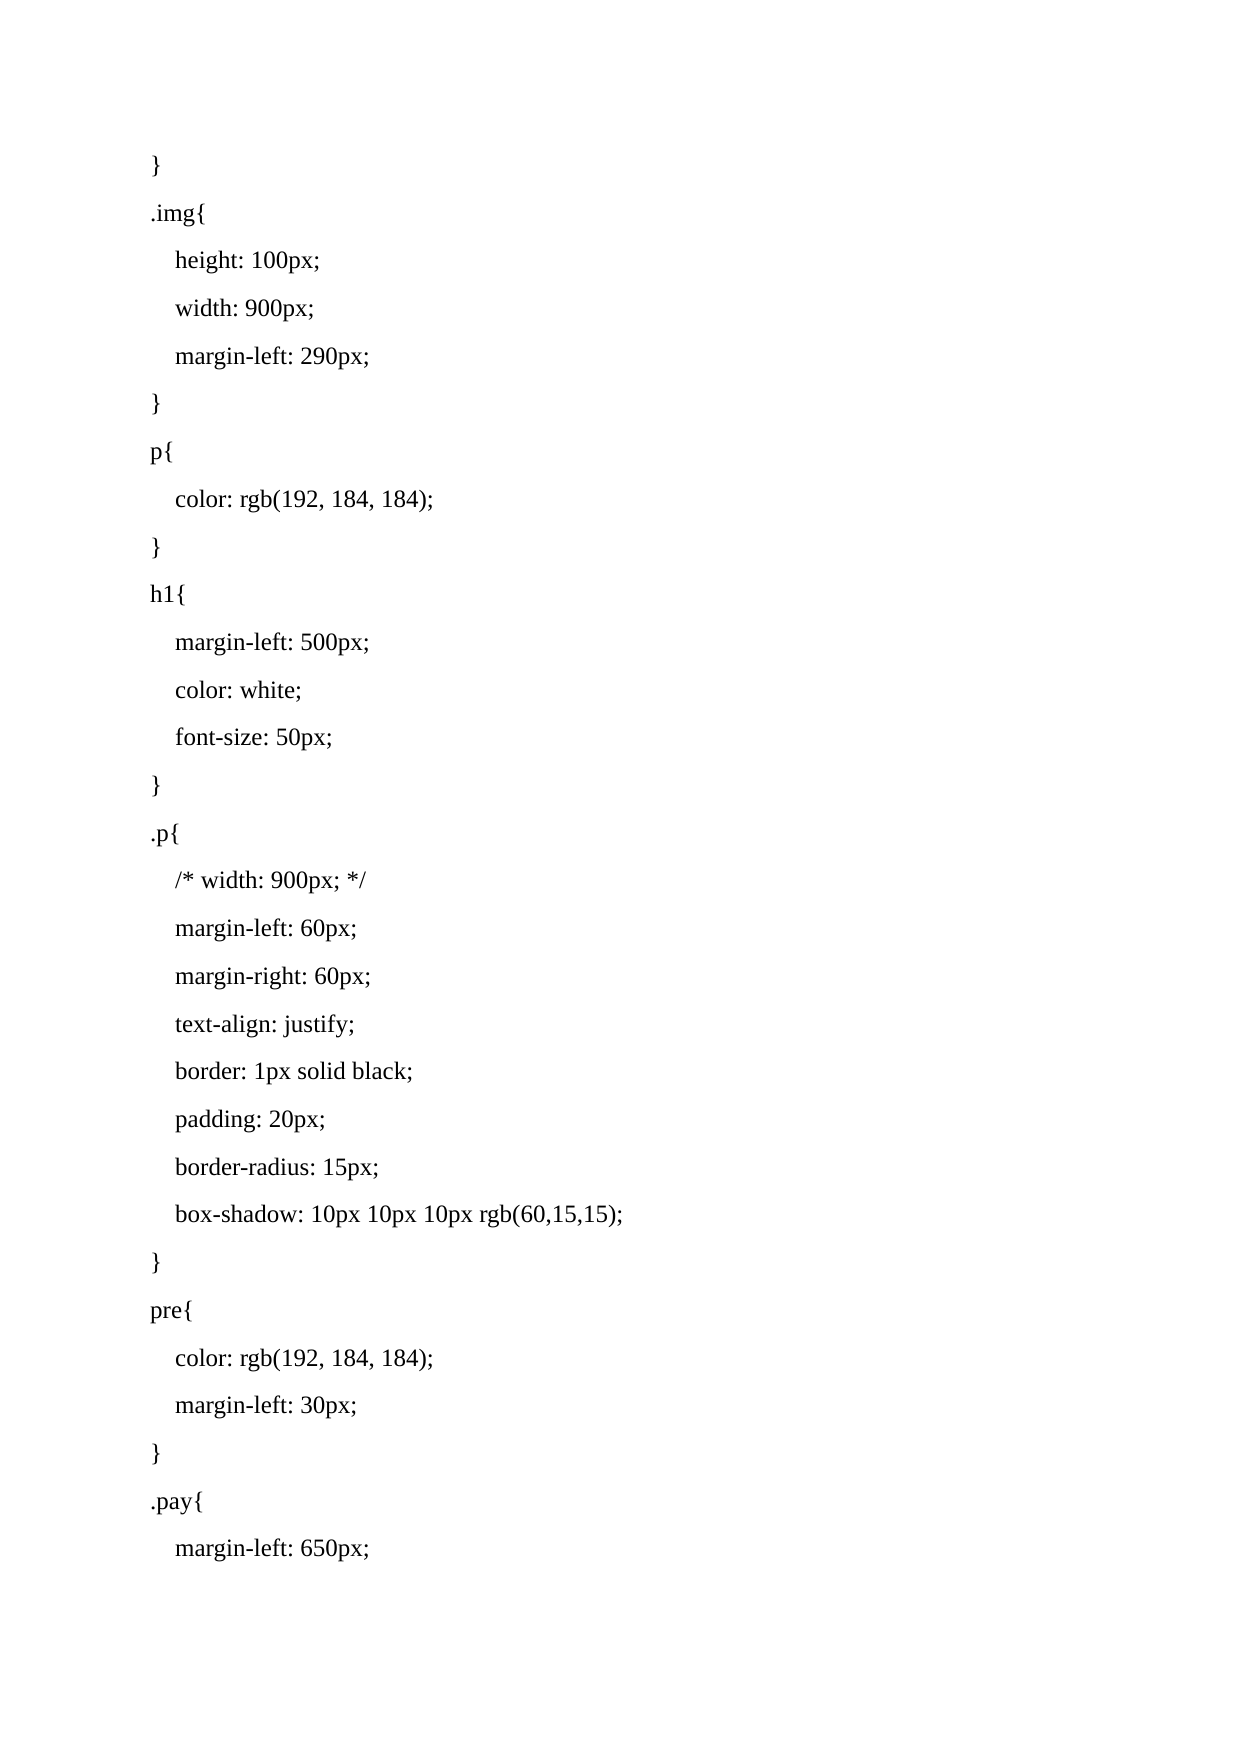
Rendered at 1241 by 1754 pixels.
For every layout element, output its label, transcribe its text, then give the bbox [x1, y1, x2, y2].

text margin-right: 60px; [150, 961, 1090, 990]
text } [150, 532, 1090, 560]
text height: 100px; [150, 245, 1090, 274]
text box-shadow: 10px 10px 10px rgb(60,15,15); [150, 1199, 1090, 1228]
text padding: 20px; [150, 1104, 1090, 1133]
text width: 900px; [150, 293, 1090, 322]
text } [150, 1247, 1090, 1276]
text text-align: justify; [150, 1009, 1090, 1037]
text .img{ [150, 198, 1090, 226]
text margin-left: 500px; [150, 627, 1090, 656]
text } [150, 150, 1090, 179]
text .p{ [150, 818, 1090, 847]
text .pay{ [150, 1486, 1090, 1514]
text } [150, 770, 1090, 799]
text font-size: 50px; [150, 722, 1090, 751]
text color: rgb(192, 184, 184); [150, 484, 1090, 513]
text pre{ [150, 1295, 1090, 1324]
text border: 1px solid black; [150, 1056, 1090, 1085]
text border-radius: 15px; [150, 1152, 1090, 1181]
text margin-left: 60px; [150, 913, 1090, 942]
text } [150, 388, 1090, 417]
text /* width: 900px; */ [150, 866, 1090, 894]
text p{ [150, 436, 1090, 465]
text color: rgb(192, 184, 184); [150, 1343, 1090, 1371]
text h1{ [150, 579, 1090, 608]
text margin-left: 290px; [150, 341, 1090, 369]
text } [150, 1438, 1090, 1467]
text color: white; [150, 675, 1090, 703]
text margin-left: 650px; [150, 1533, 1090, 1562]
text margin-left: 30px; [150, 1390, 1090, 1419]
